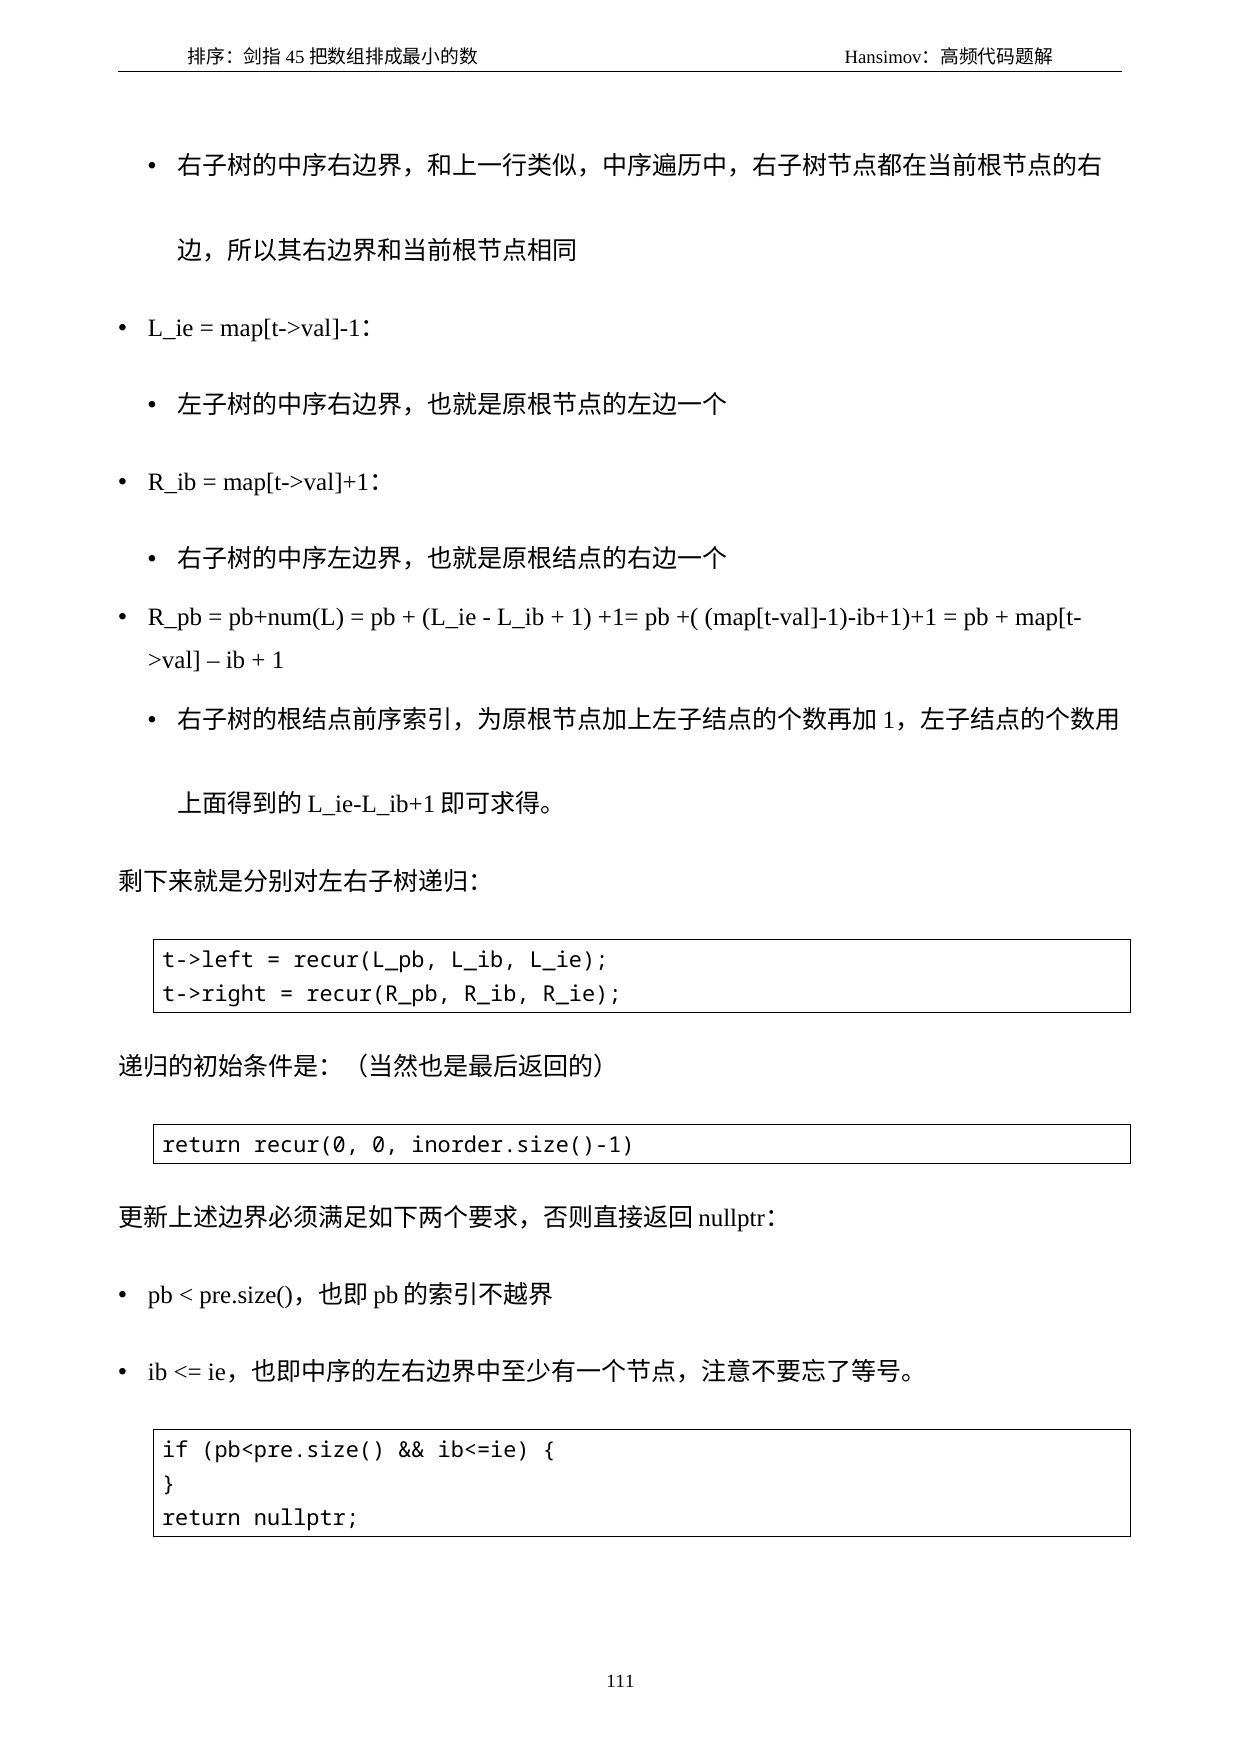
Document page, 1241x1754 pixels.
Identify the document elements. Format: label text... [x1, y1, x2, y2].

list if (pb<pre.size() && ib<=ie) { [154, 1430, 1130, 1463]
list return nullptr; [154, 1497, 1130, 1536]
list } [154, 1463, 1130, 1497]
text 右子树的中序右边界，和上一行类似，中序遍历中，右子树节点都在当前根节点的右边，所以其右边界和当前根节点相同 [148, 130, 1122, 283]
text 递归的初始条件是：（当然也是最后返回的） [118, 1030, 1122, 1098]
text 右子树的根结点前序索引，为原根节点加上左子结点的个数再加1，左子结点的个数用上面得到的L_ie-L_ib+1即可求得。 [148, 683, 1122, 836]
text 左子树的中序右边界，也就是原根节点的左边一个 [148, 369, 1122, 437]
text L_ie = map[t->val]-1： [118, 292, 1122, 360]
list t->right = recur(R_pb, R_ib, R_ie); [154, 973, 1130, 1012]
text R_ib = map[t->val]+1： [118, 446, 1122, 514]
list t->left = recur(L_pb, L_ib, L_ie); [154, 940, 1130, 973]
text R_pb = pb+num(L) = pb + (L_ie - L_ib + 1) +1= pb +( (map[t-val]-1)-ib+1)+1 = pb + map[t->val] – ib + 1 [118, 600, 1122, 676]
list return recur(0, 0, inorder.size()-1) [154, 1125, 1130, 1163]
text ib <= ie，也即中序的左右边界中至少有一个节点，注意不要忘了等号。 [118, 1335, 1122, 1403]
text 右子树的中序左边界，也就是原根结点的右边一个 [148, 523, 1122, 591]
text pb < pre.size()，也即pb的索引不越界 [118, 1258, 1122, 1326]
text 更新上述边界必须满足如下两个要求，否则直接返回nullptr： [118, 1181, 1122, 1249]
text 剩下来就是分别对左右子树递归： [118, 845, 1122, 913]
